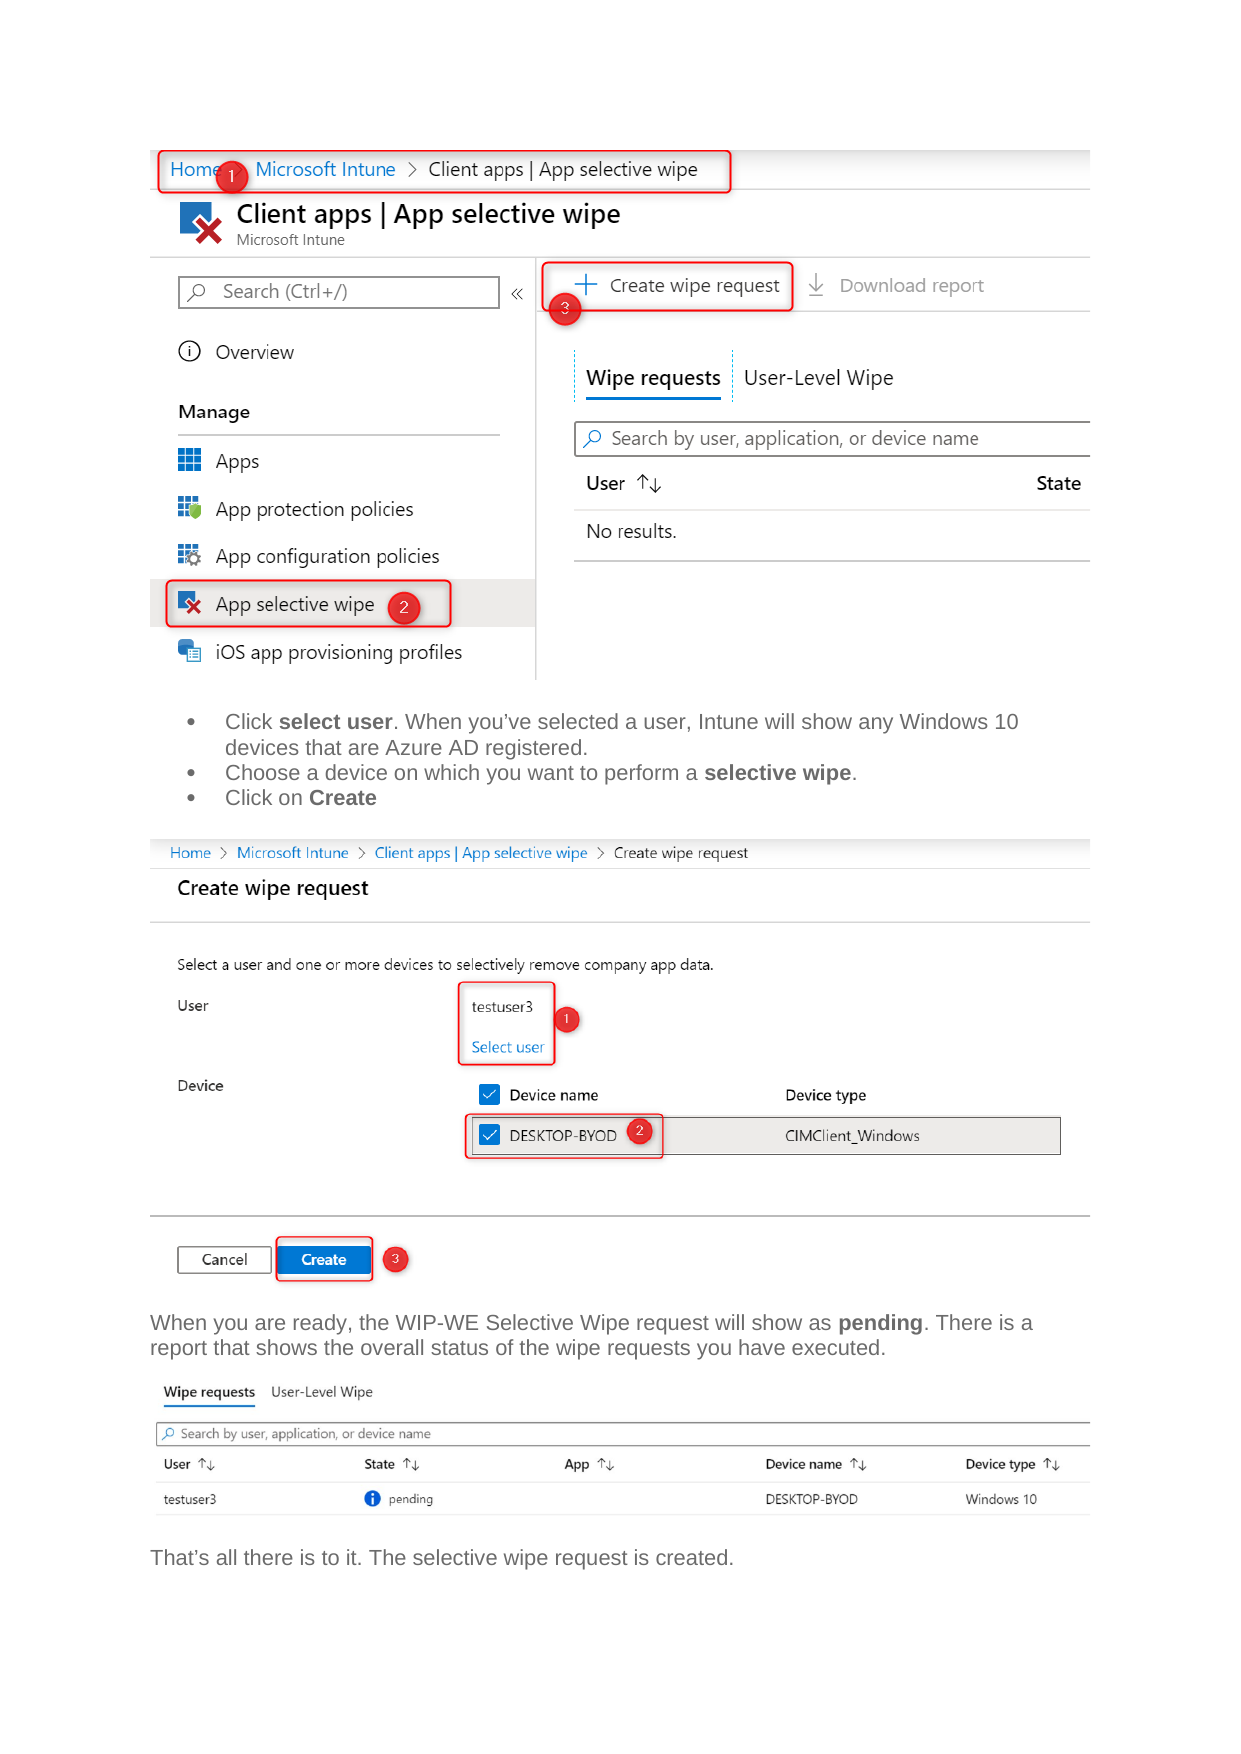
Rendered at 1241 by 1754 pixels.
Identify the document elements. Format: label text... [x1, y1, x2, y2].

list Click select user. When you’ve selected a user, Intune will show any Windows 10 devices that are Azure AD registered. [187, 709, 1090, 759]
picture [150, 150, 1091, 680]
list Click on Create [187, 785, 1090, 810]
text That’s all there is to it. The selective wipe request is created. [150, 1544, 1090, 1570]
picture [150, 1376, 1091, 1529]
picture [150, 839, 1091, 1295]
text When you are ready, the WIP-WE Selective Wipe request will show as pending. There is a report that shows the overall status of the wipe requests you have executed. [150, 1310, 1090, 1360]
list Choose a device on which you want to perform a selective wipe. [187, 759, 1090, 785]
